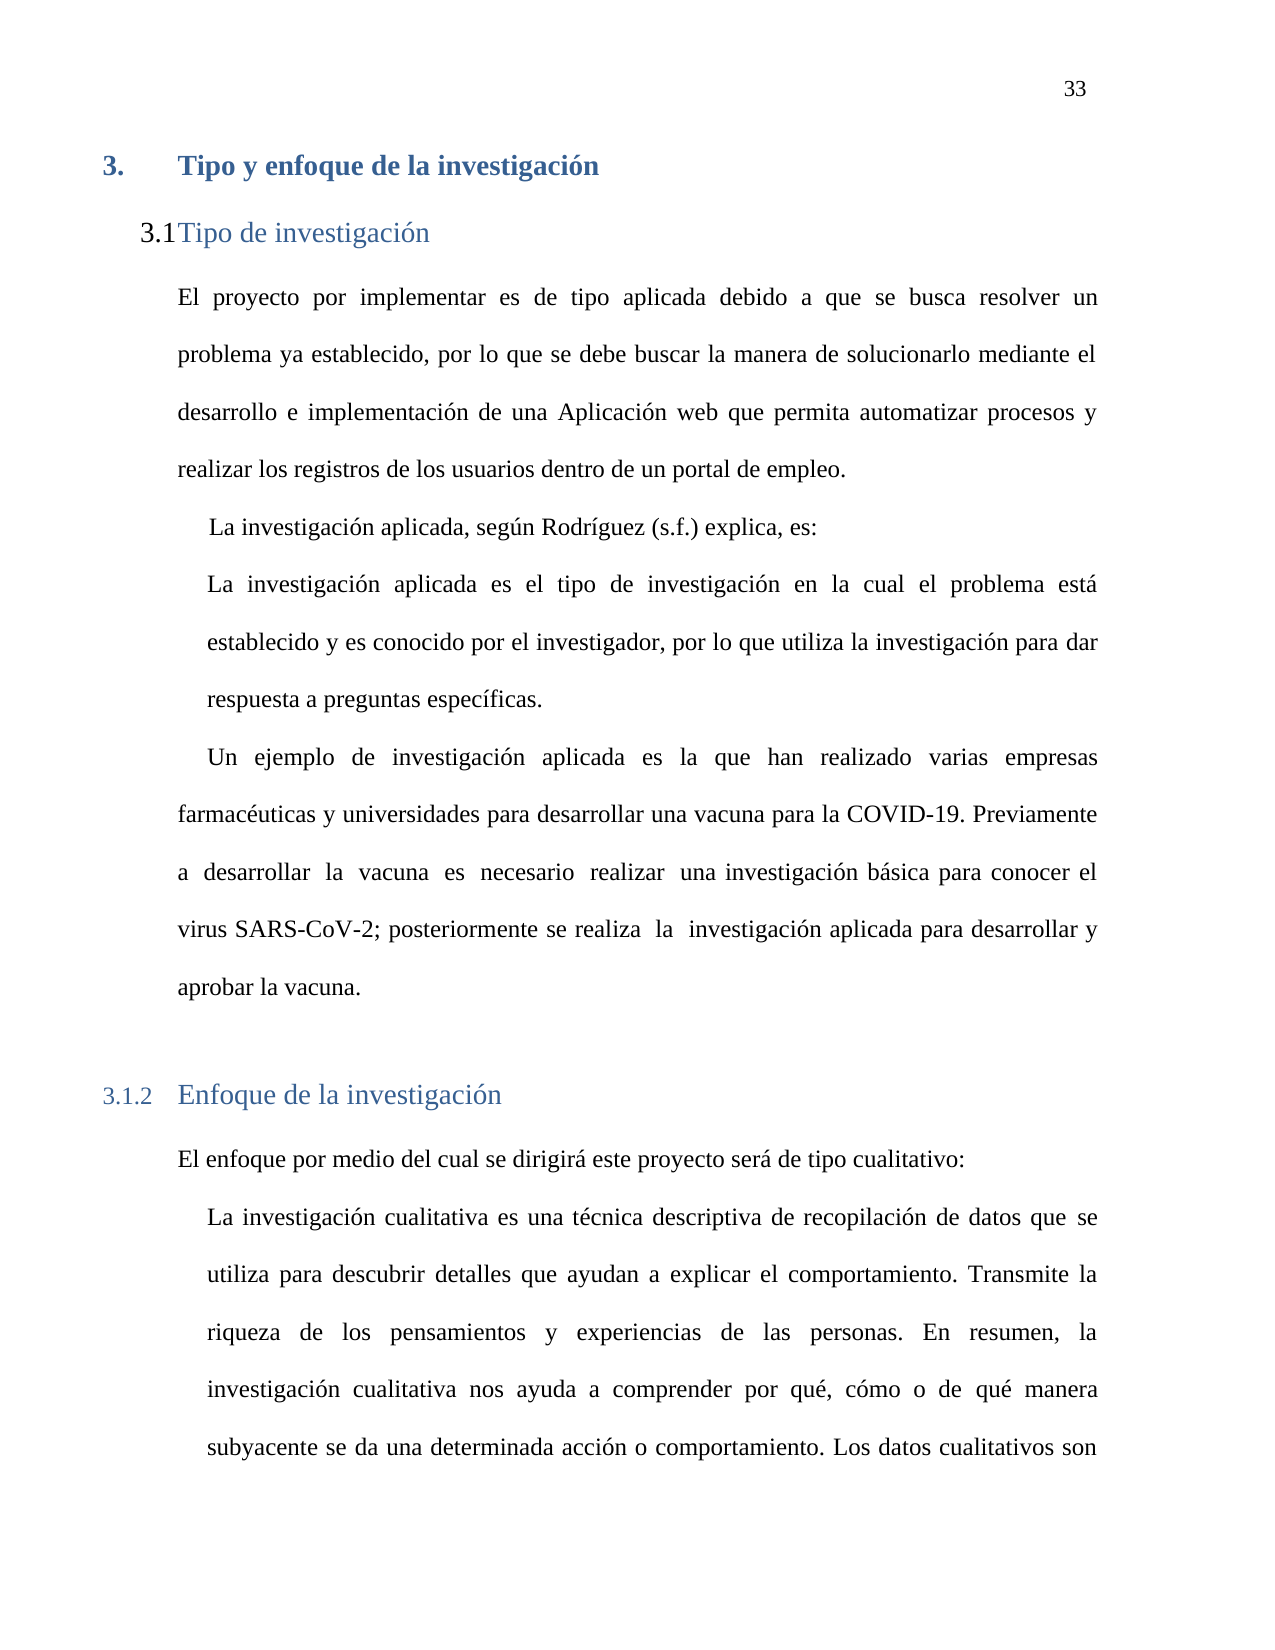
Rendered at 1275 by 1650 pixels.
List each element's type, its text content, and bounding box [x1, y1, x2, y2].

text La investigación aplicada es el tipo de investigación en la cual el problema está establecido y es conocido por el investigador, por lo que utiliza la investigación para dar respuesta a preguntas específicas. [207, 569, 1098, 713]
text El proyecto por implementar es de tipo aplicada debido a que se busca resolver un problema ya establecido, por lo que se debe buscar la manera de solucionarlo mediante el desarrollo e implementación de una Aplicación web que permita automatizar procesos y realizar los registros de los usuarios dentro de un portal de empleo. [177, 282, 1098, 483]
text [207, 1202, 1098, 1461]
subtitle Tipo y enfoque de la investigación [102, 148, 1098, 181]
subtitle Enfoque de la investigación [102, 1077, 1098, 1111]
text La investigación aplicada, según Rodríguez (s.f.) explica, es: [177, 512, 1098, 541]
text Un ejemplo de investigación aplicada es la que han realizado varias empresas farmacéuticas y universidades para desarrollar una vacuna para la COVID-19. Previamente a desarrollar la vacuna es necesario realizar una investigación básica para conocer el virus SARS-CoV-2; posteriormente se realiza la investigación aplicada para desarrollar y aprobar la vacuna. [177, 742, 1098, 1001]
text El enfoque por medio del cual se dirigirá este proyecto será de tipo cualitativo: [177, 1144, 1098, 1173]
subtitle Tipo de investigación [140, 215, 1098, 248]
